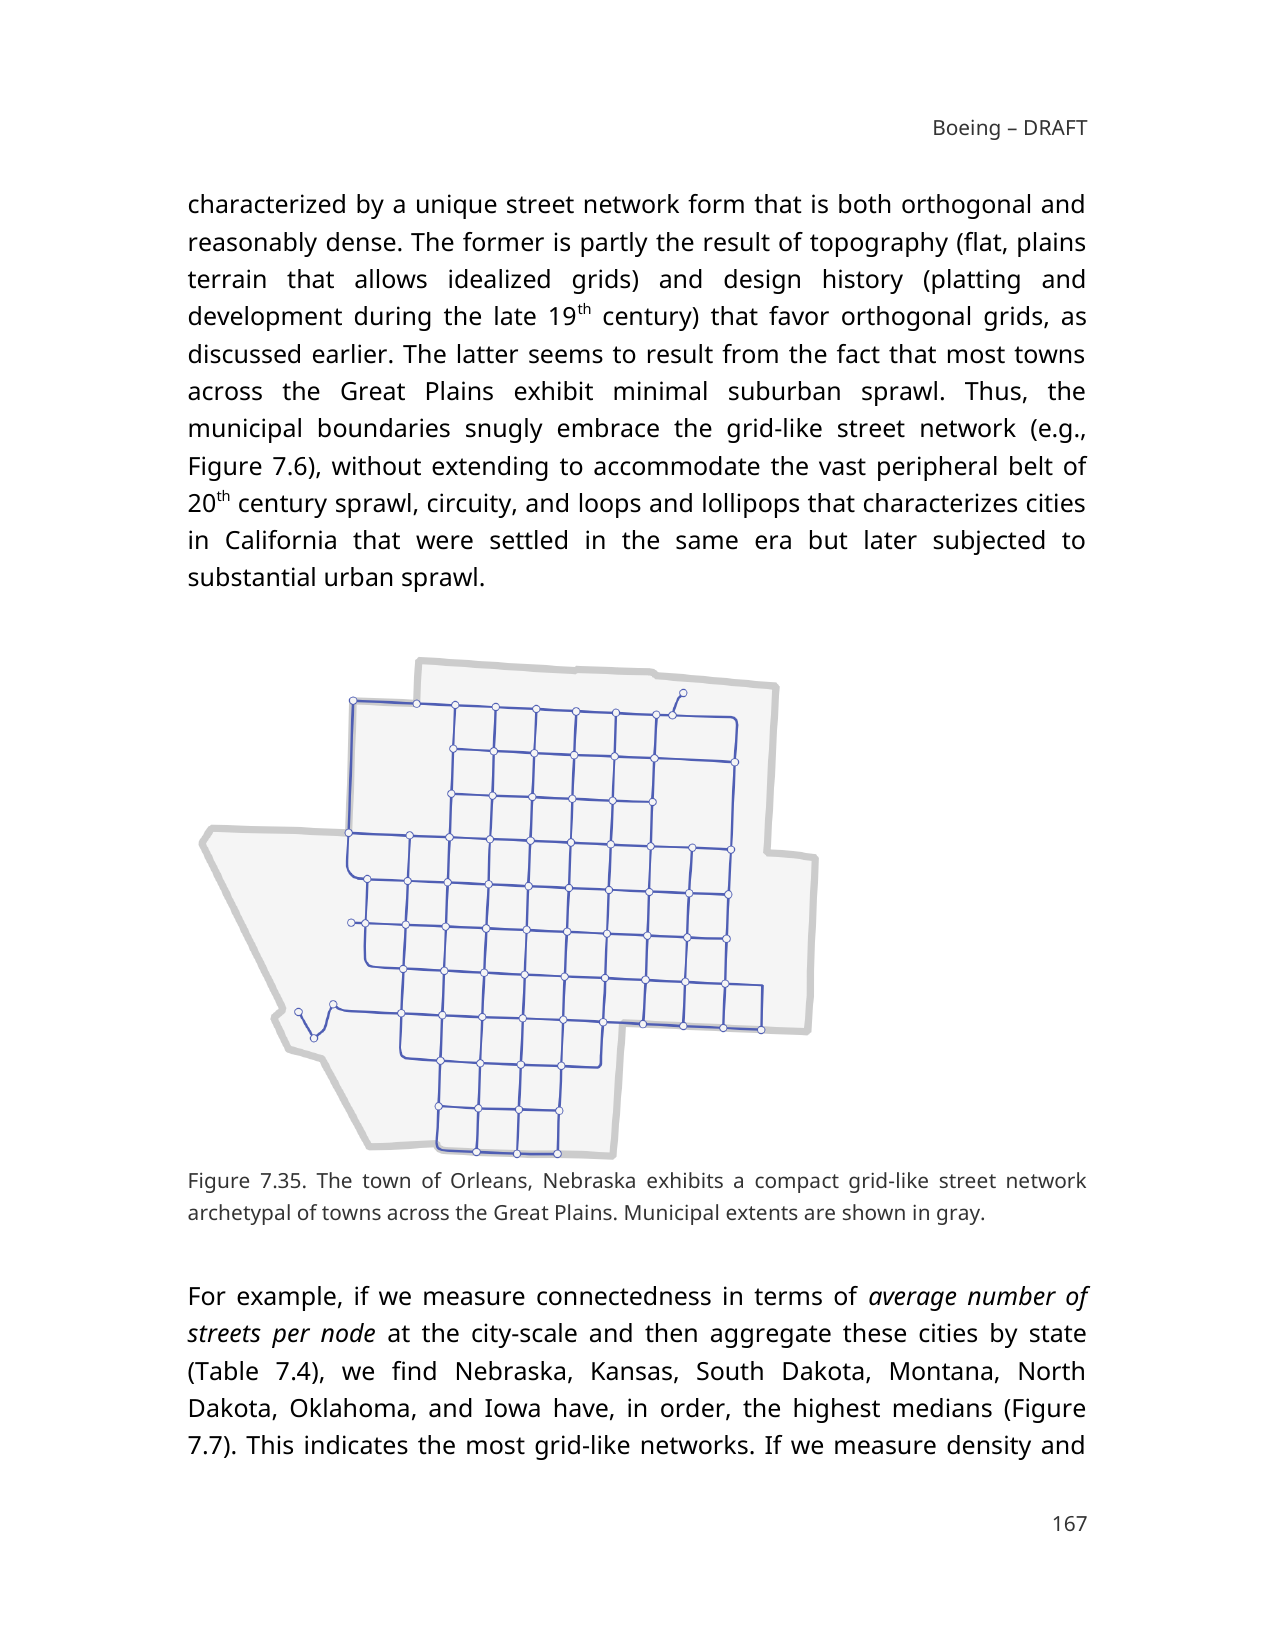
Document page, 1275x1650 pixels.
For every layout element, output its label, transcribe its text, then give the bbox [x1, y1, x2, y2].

picture [187, 647, 829, 1167]
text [187, 187, 1087, 594]
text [187, 1279, 1087, 1462]
